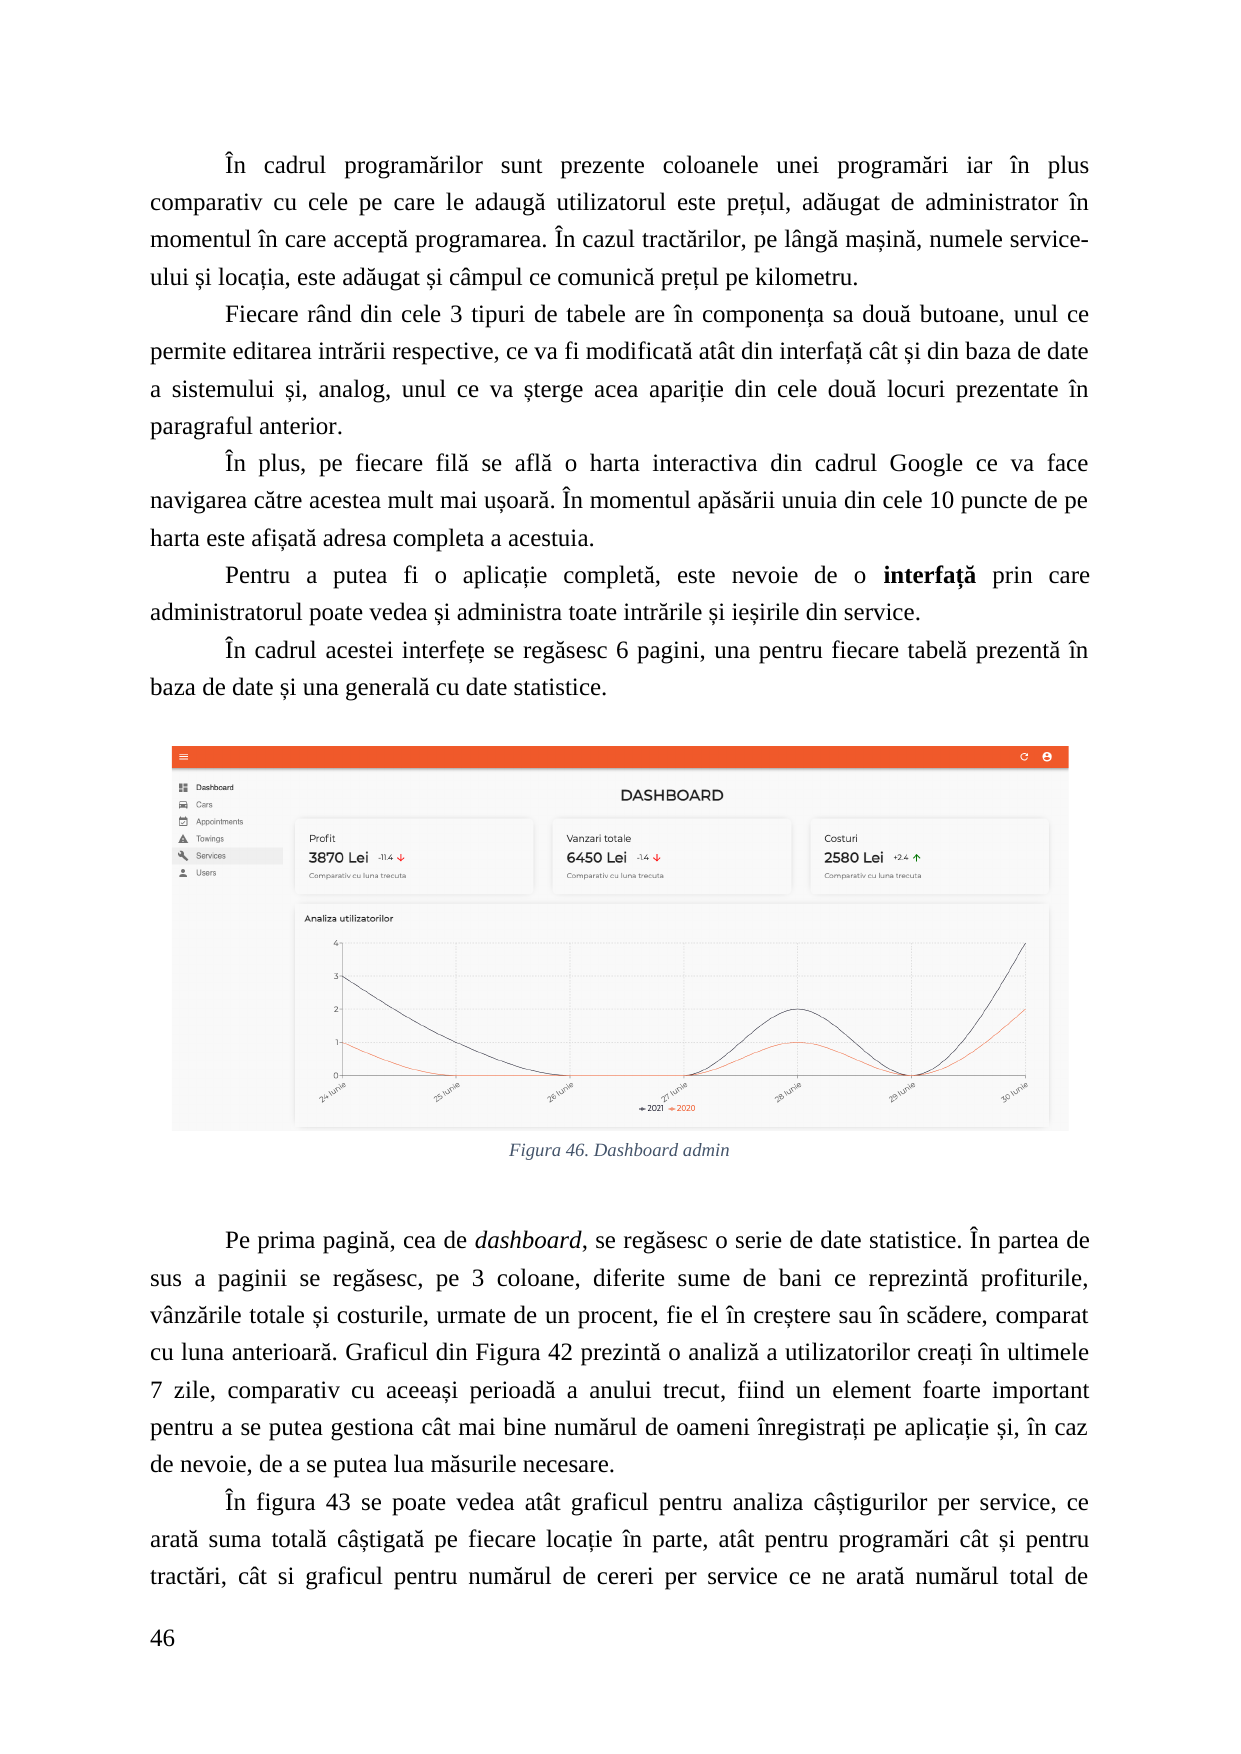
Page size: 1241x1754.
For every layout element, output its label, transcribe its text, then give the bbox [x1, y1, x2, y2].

text Figura 46. Dashboard admin [150, 1139, 1090, 1161]
text În plus, pe fiecare filă se află o harta interactiva din cadrul Google ce va face navigarea către acestea mult mai ușoară. În momentul apăsării unuia din cele 10 puncte de pe harta este afișată adresa completa a acestuia. [150, 448, 1090, 552]
text În cadrul acestei interfețe se regăsesc 6 pagini, una pentru fiecare tabelă prezentă în baza de date și una generală cu date statistice. [150, 635, 1090, 701]
text Pentru a putea fi o aplicație completă, este nevoie de o interfață prin care administratorul poate vedea și administra toate intrările și ieșirile din service. [150, 560, 1090, 626]
text În cadrul programărilor sunt prezente coloanele unei programări iar în plus comparativ cu cele pe care le adaugă utilizatorul este prețul, adăugat de administrator în momentul în care acceptă programarea. În cazul tractărilor, pe lângă mașină, numele service-ului și locația, este adăugat și câmpul ce comunică prețul pe kilometru. [150, 150, 1090, 291]
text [150, 1487, 1090, 1590]
text Fiecare rând din cele 3 tipuri de tabele are în componența sa două butoane, unul ce permite editarea intrării respective, ce va fi modificată atât din interfață cât și din baza de date a sistemului și, analog, unul ce va șterge acea apariție din cele două locuri prezentate în paragraful anterior. [150, 299, 1090, 440]
text Pe prima pagină, cea de dashboard, se regăsesc o serie de date statistice. În partea de sus a paginii se regăsesc, pe 3 coloane, diferite sume de bani ce reprezintă profiturile, vânzările totale și costurile, urmate de un procent, fie el în creștere sau în scădere, comparat cu luna anterioară. Graficul din Figura 42 prezintă o analiză a utilizatorilor creați în ultimele 7 zile, comparativ cu aceeași perioadă a anului trecut, fiind un element foarte important pentru a se putea gestiona cât mai bine numărul de oameni înregistrați pe aplicație și, în caz de nevoie, de a se putea lua măsurile necesare. [150, 1226, 1090, 1478]
picture [171, 746, 1069, 1131]
